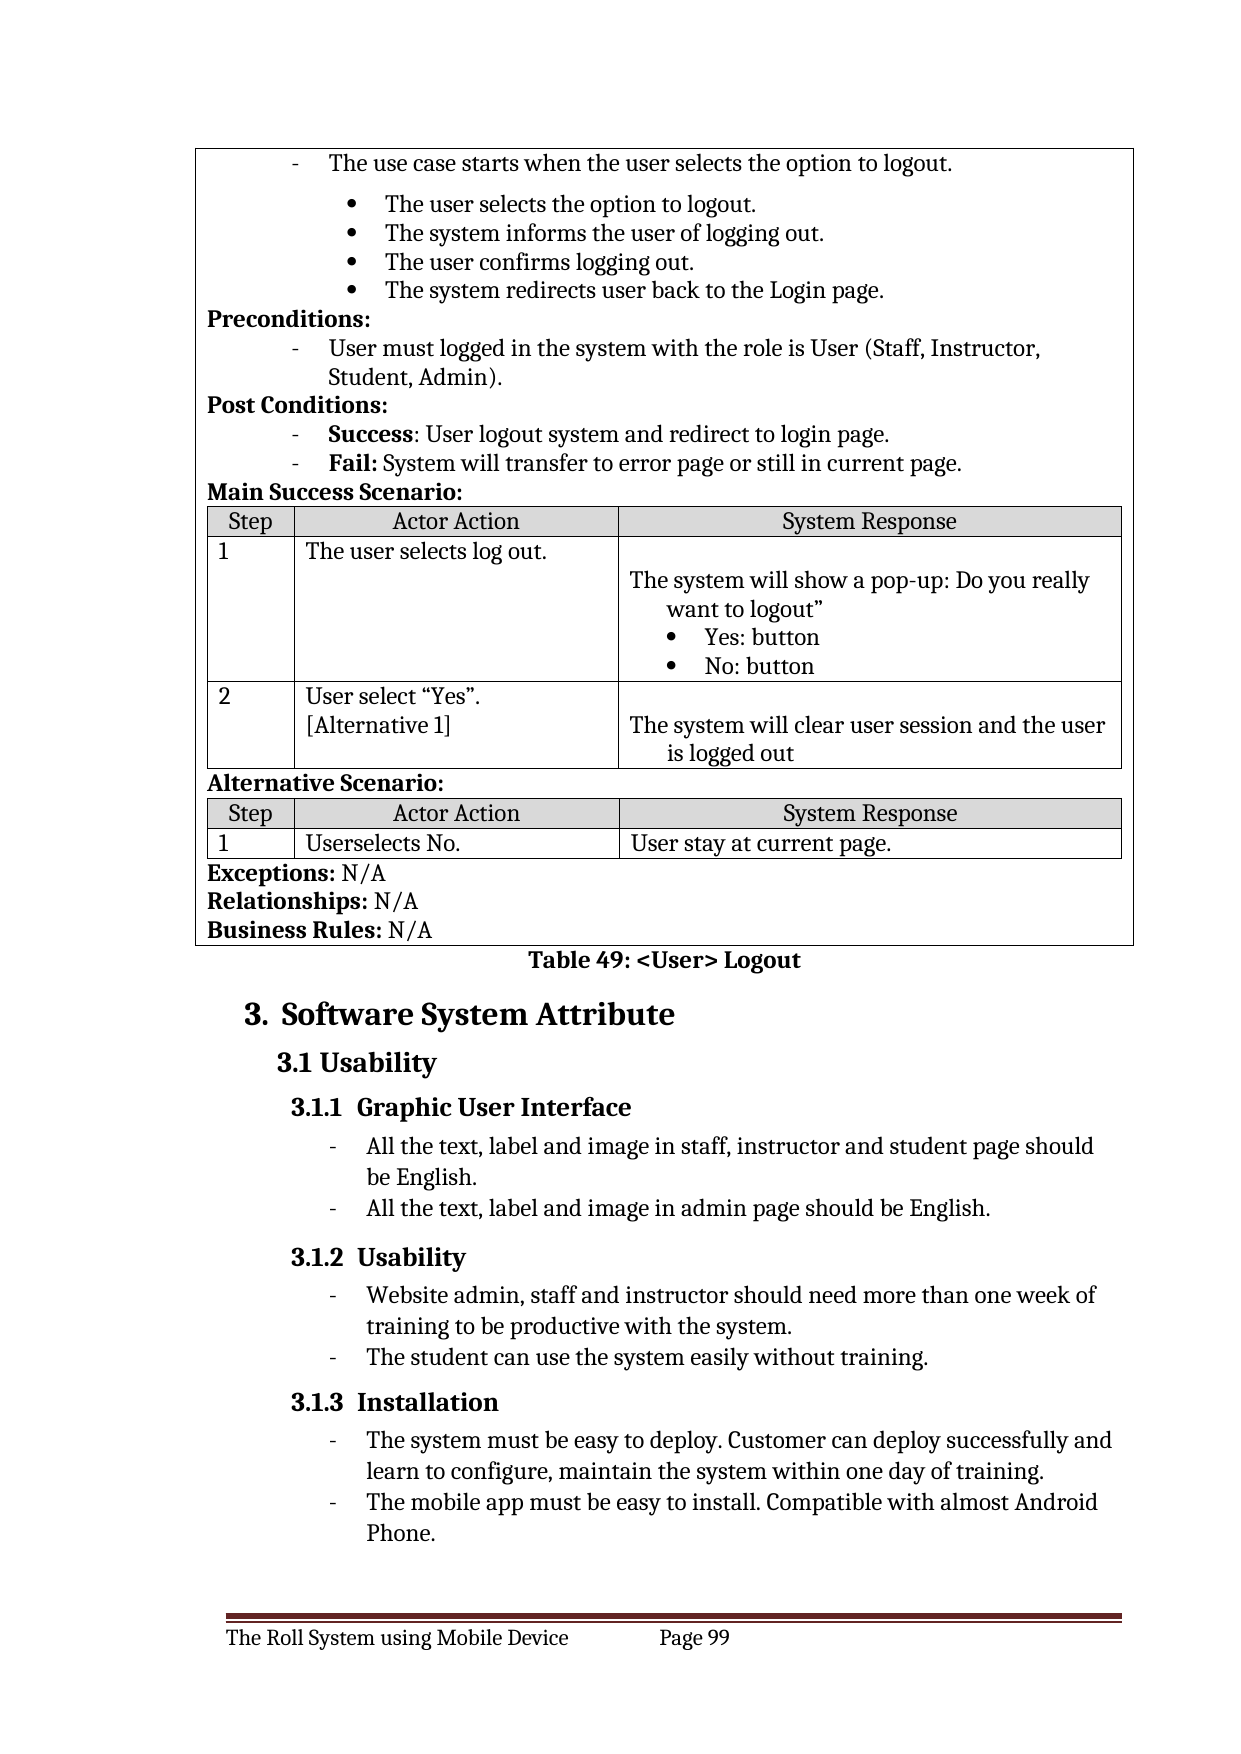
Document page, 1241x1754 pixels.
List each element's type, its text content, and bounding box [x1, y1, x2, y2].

subtitle Usability [277, 1046, 1122, 1080]
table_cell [196, 149, 1133, 945]
list The system must be easy to deploy. Customer can deploy successfully and learn to configure, maintain the system within one day of training. [329, 1426, 1122, 1486]
subtitle Installation [291, 1387, 1122, 1418]
subtitle Usability [291, 1242, 1122, 1273]
text Table 49: <User> Logout [207, 946, 1122, 974]
subtitle Graphic User Interface [291, 1092, 1122, 1123]
list All the text, label and image in staff, instructor and student page should be English. [329, 1132, 1122, 1192]
list The student can use the system easily without training. [329, 1343, 1122, 1372]
list All the text, label and image in admin page should be English. [329, 1194, 1122, 1223]
subtitle Software System Attribute [244, 995, 1122, 1034]
list Website admin, staff and instructor should need more than one week of training to be productive with the system. [329, 1281, 1122, 1341]
list The mobile app must be easy to install. Compatible with almost Android Phone. [329, 1488, 1122, 1548]
